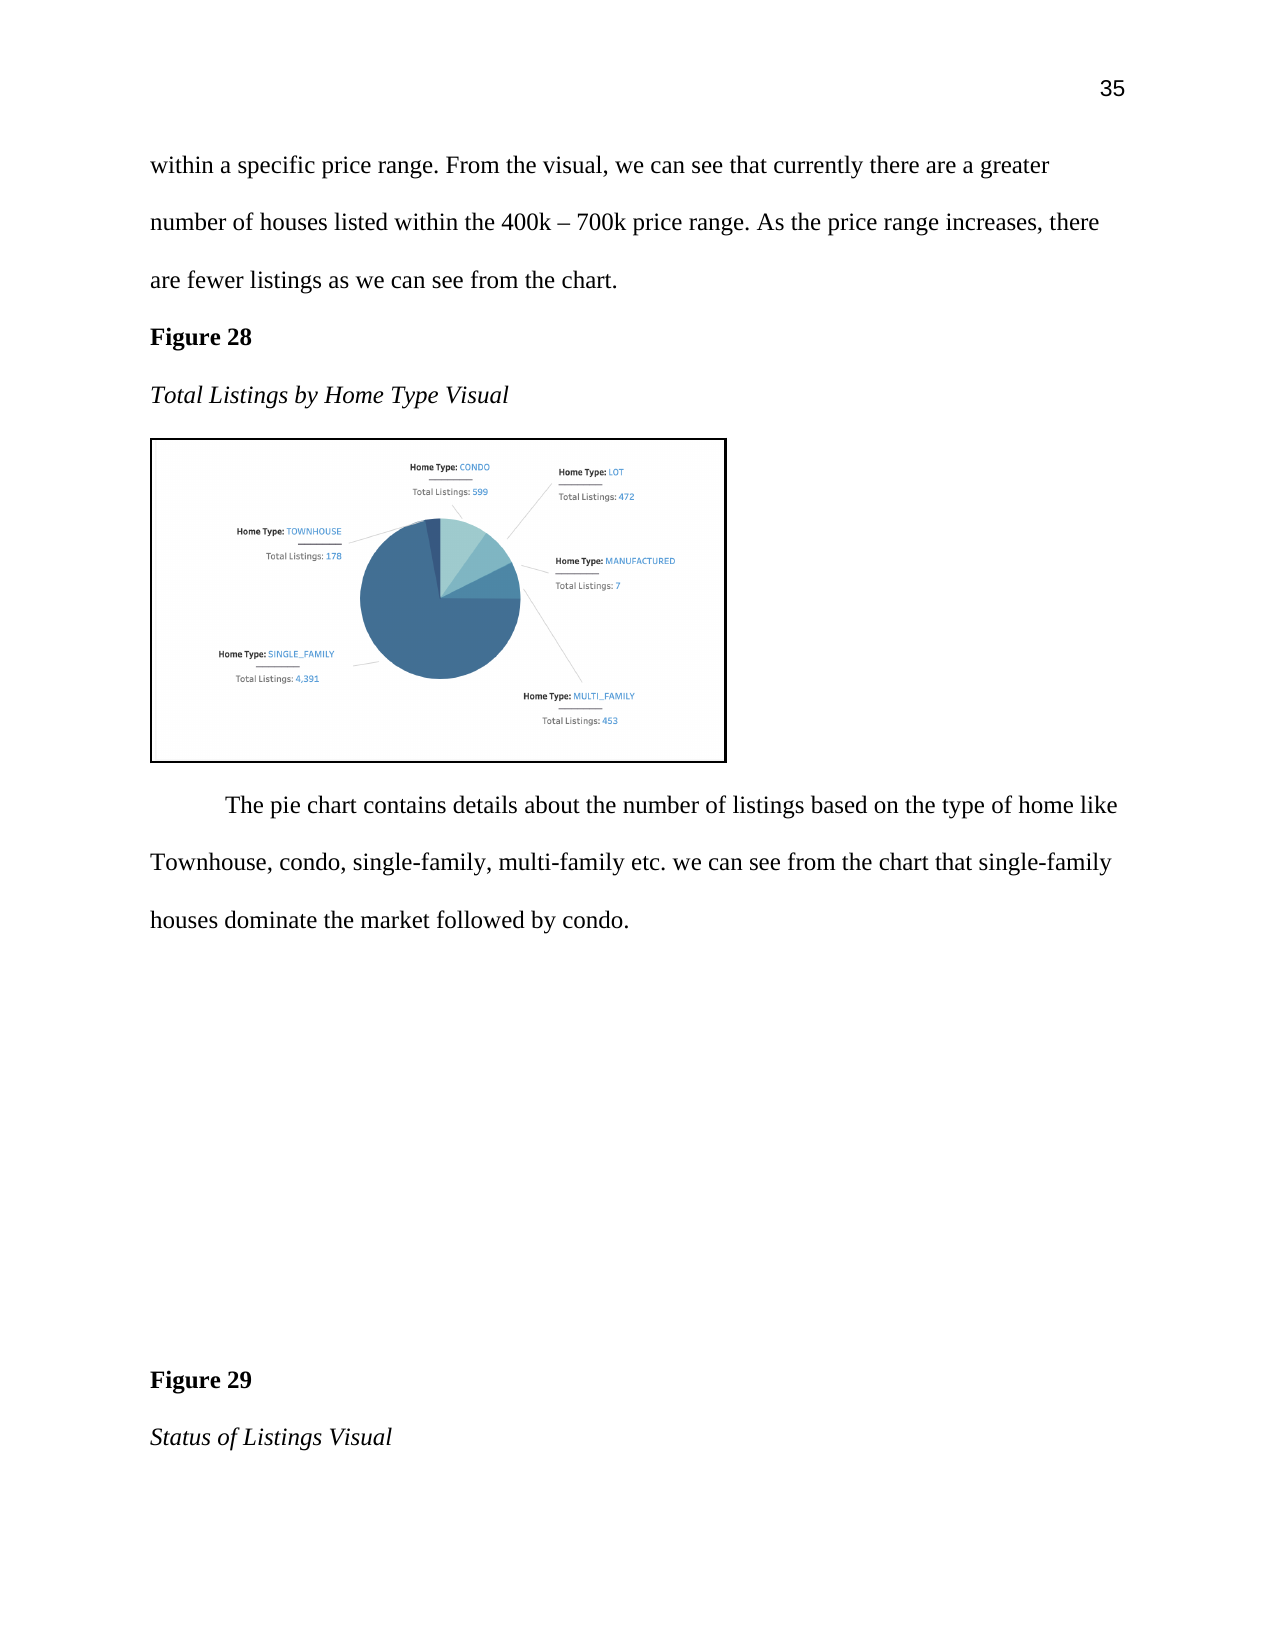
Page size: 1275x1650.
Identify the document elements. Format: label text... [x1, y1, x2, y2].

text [150, 150, 1125, 294]
text Figure 29 [150, 1365, 1125, 1393]
picture [152, 440, 724, 761]
text Figure 28 [150, 322, 1125, 351]
text The pie chart contains details about the number of listings based on the type of home like Townhouse, condo, single-family, multi-family etc. we can see from the chart that single-family houses dominate the market followed by condo. [150, 790, 1125, 933]
text Status of Listings Visual [150, 1422, 1125, 1451]
text Total Listings by Home Type Visual [150, 380, 1125, 409]
